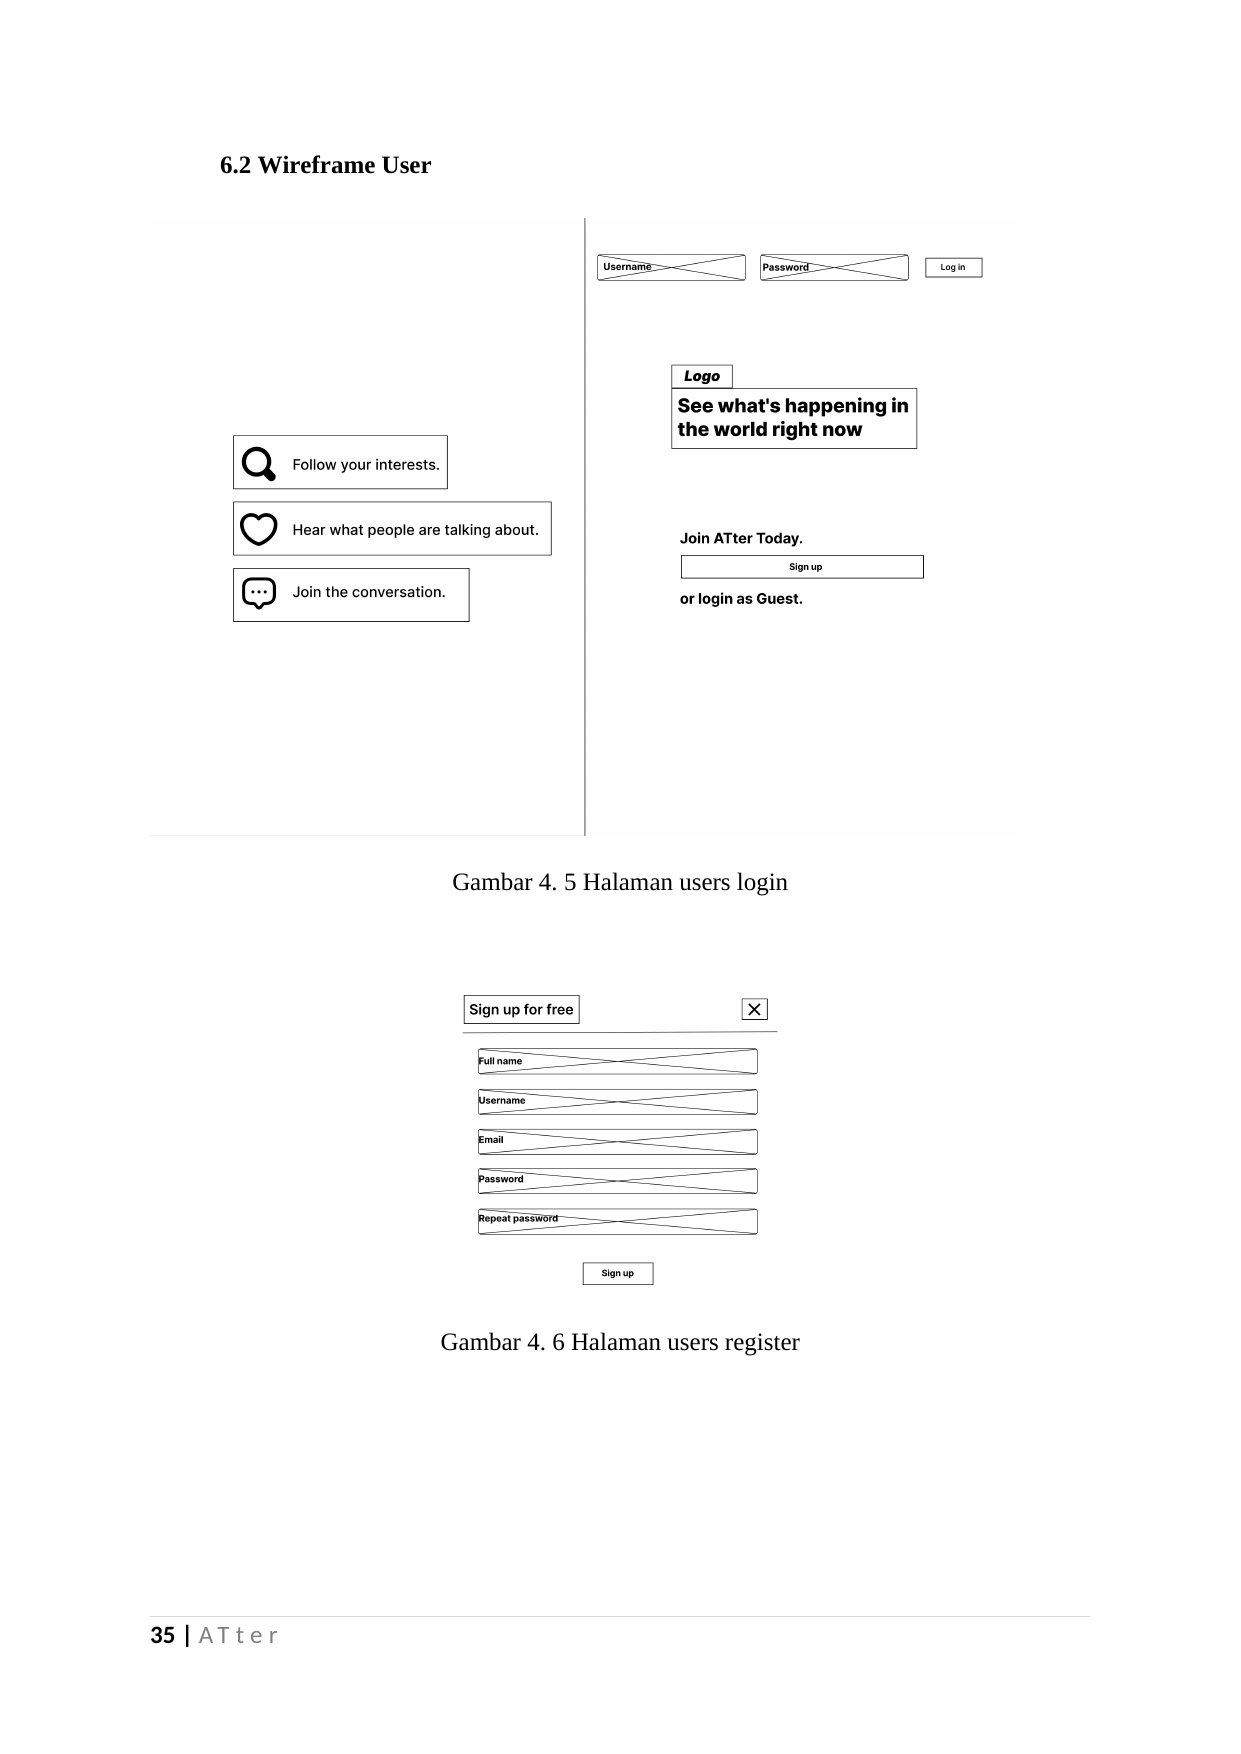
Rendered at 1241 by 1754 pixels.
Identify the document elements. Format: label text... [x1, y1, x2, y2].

text Gambar 4. 6 Halaman users register [150, 1327, 1090, 1356]
text Gambar 4. 5 Halaman users login [150, 867, 1090, 896]
picture [150, 218, 1019, 836]
subtitle 6.2 Wireframe User [220, 150, 1090, 179]
picture [462, 991, 778, 1296]
